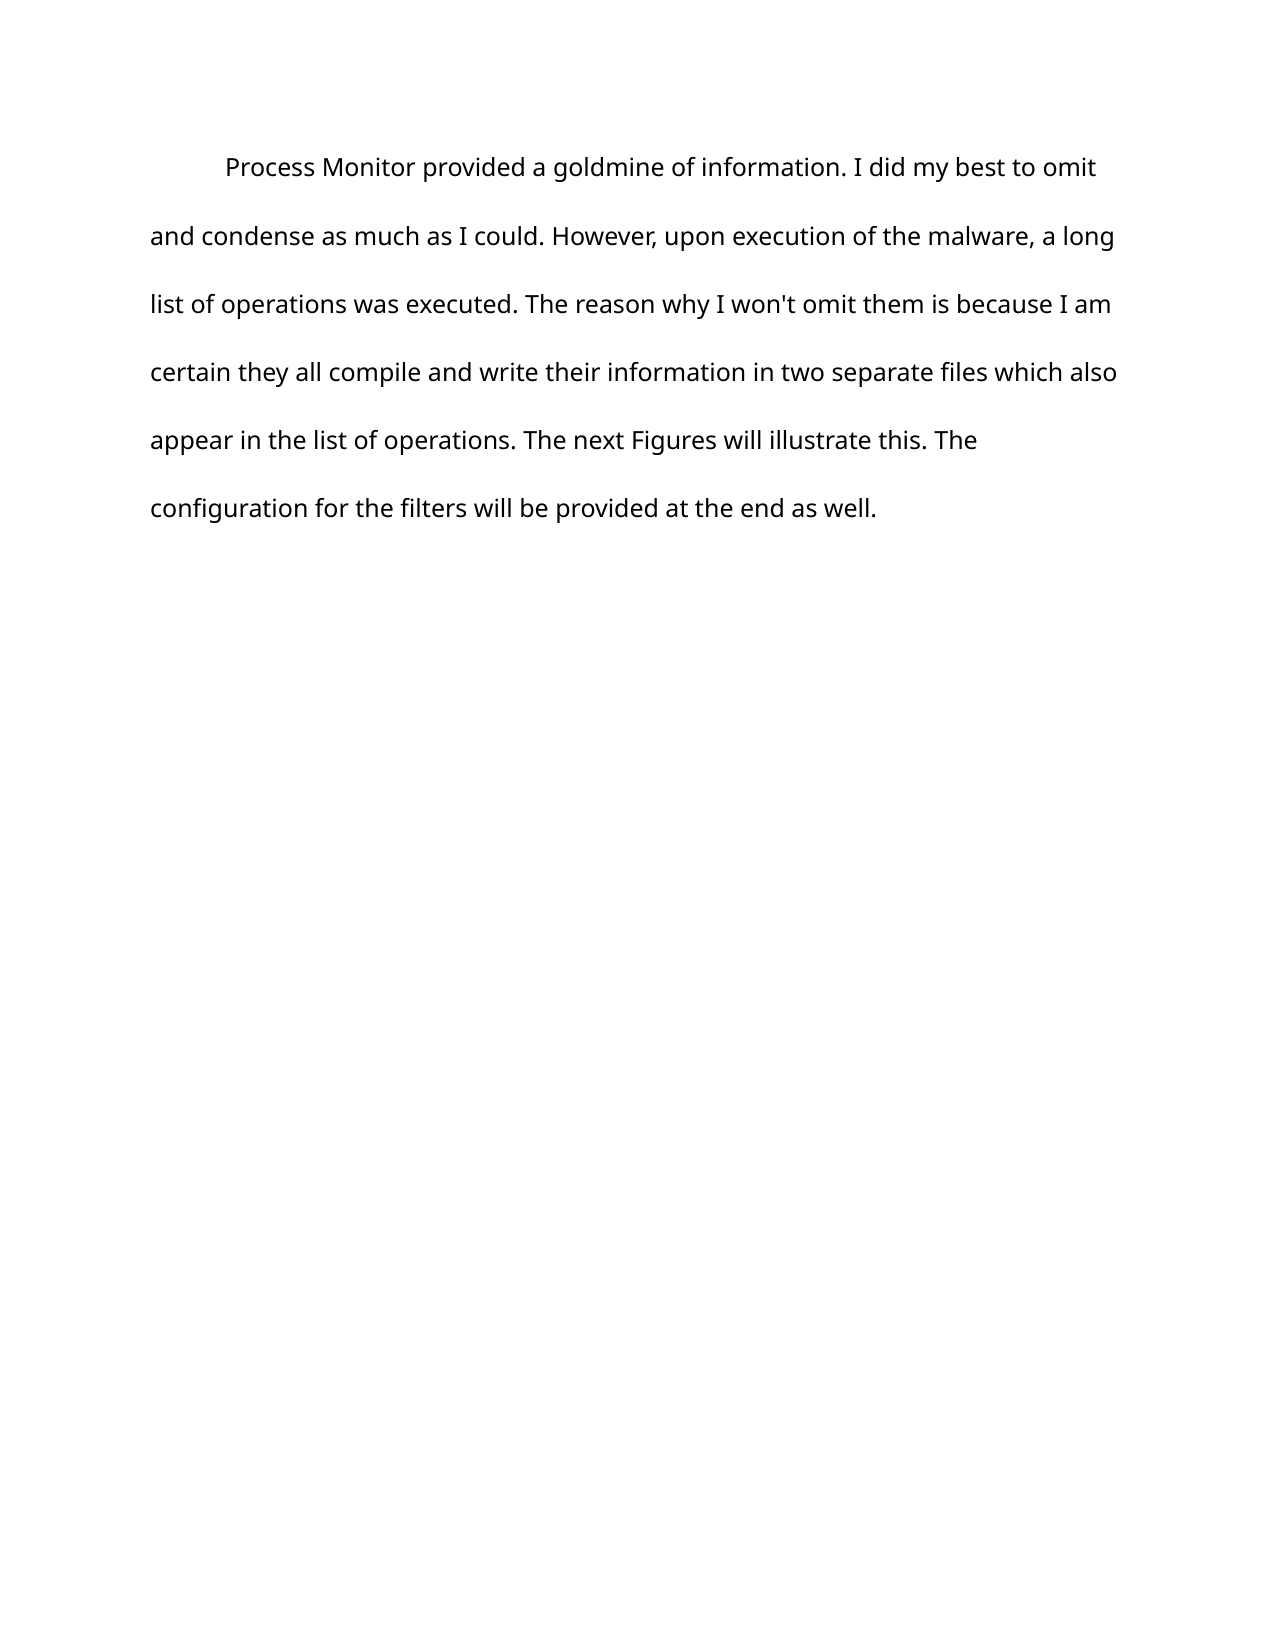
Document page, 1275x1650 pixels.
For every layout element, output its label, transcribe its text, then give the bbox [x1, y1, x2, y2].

text Process Monitor provided a goldmine of information. I did my best to omit and condense as much as I could. However, upon execution of the malware, a long list of operations was executed. The reason why I won't omit them is because I am certain they all compile and write their information in two separate files which also appear in the list of operations. The next Figures will illustrate this. The configuration for the filters will be provided at the end as well. [150, 150, 1125, 525]
